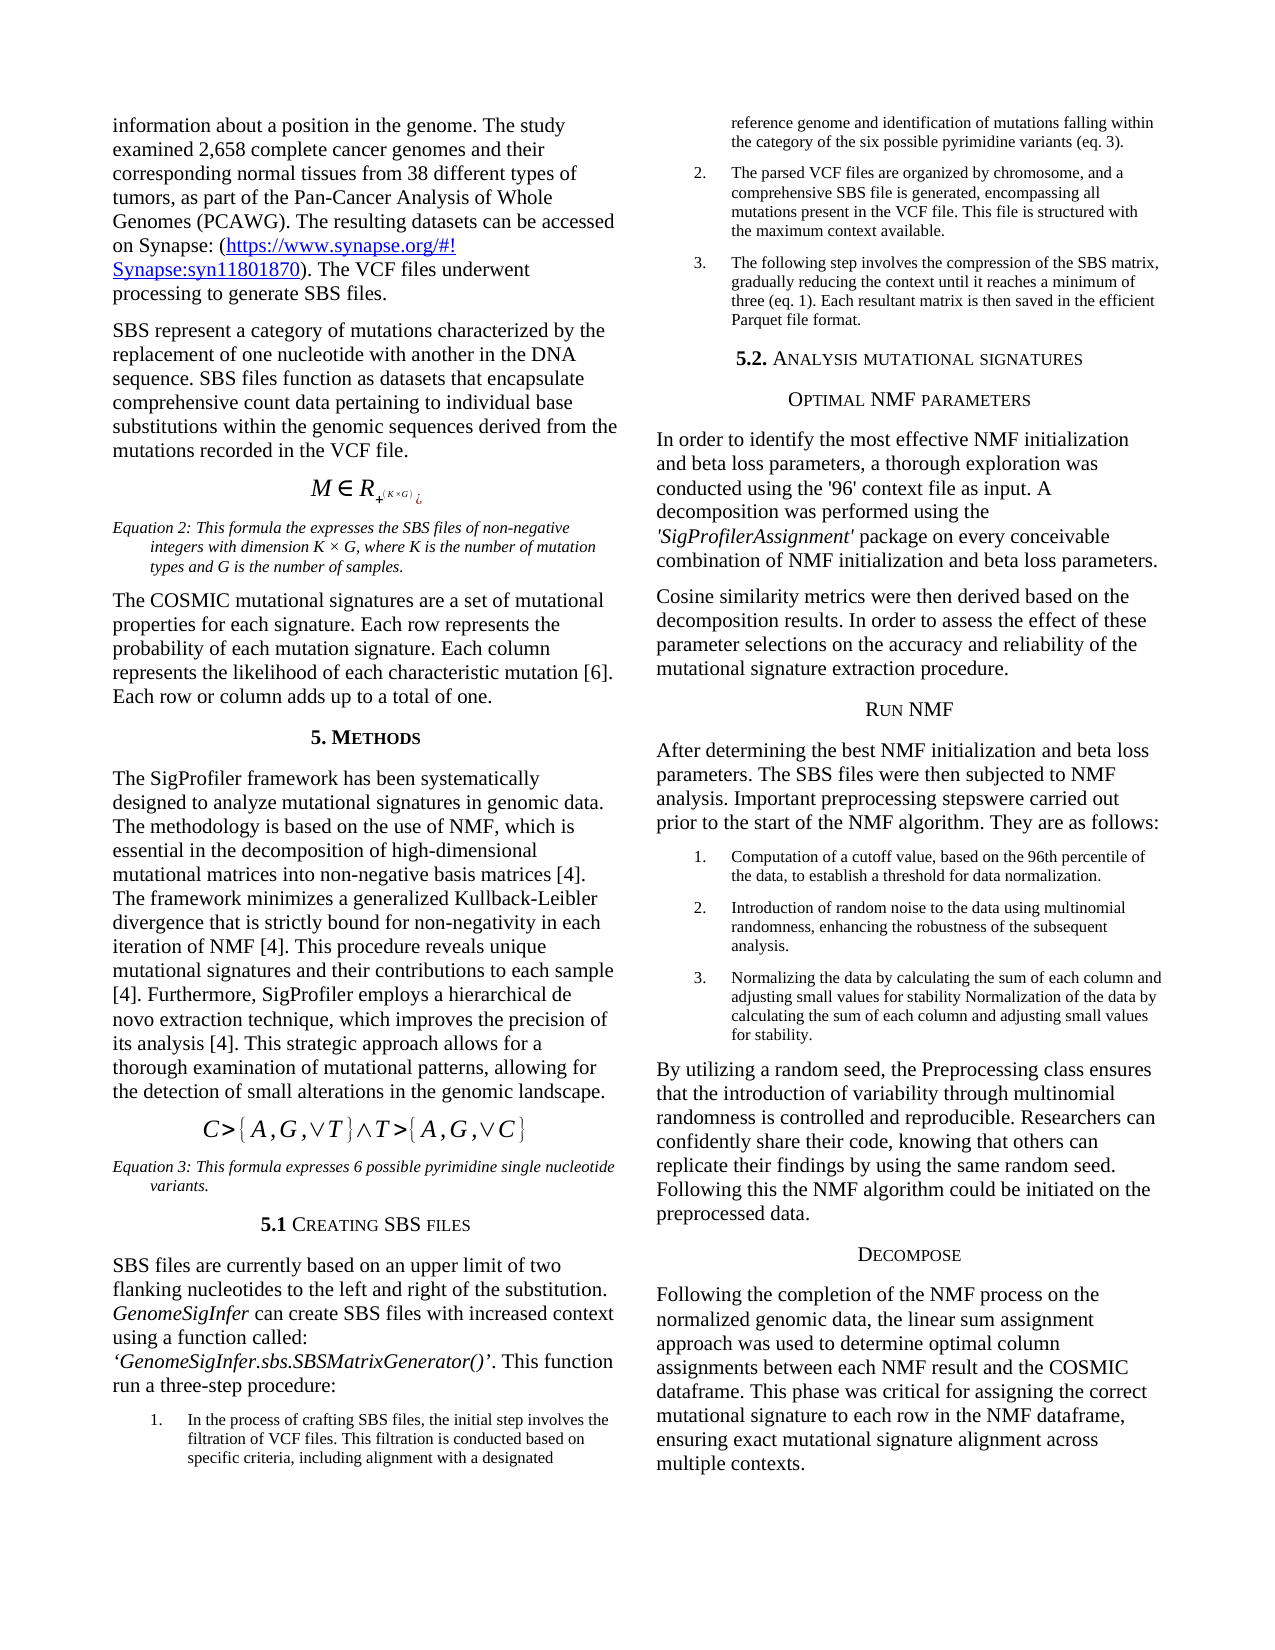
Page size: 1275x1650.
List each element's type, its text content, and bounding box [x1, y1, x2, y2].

subtitle 5. Methods [112, 725, 619, 749]
list Normalizing the data by calculating the sum of each column and adjusting small values for stability Normalization of the data by calculating the sum of each column and adjusting small values for stability. [694, 967, 1162, 1044]
list The following step involves the compression of the SBS matrix, gradually reducing the context until it reaches a minimum of three (eq. 1). Each resultant matrix is then saved in the efficient Parquet file format. [694, 252, 1162, 329]
list SBS represent a category of mutations characterized by the replacement of one nucleotide with another in the DNA sequence. SBS files function as datasets that encapsulate comprehensive count data pertaining to individual base substitutions within the genomic sequences derived from the mutations recorded in the VCF file. [112, 317, 619, 462]
subtitle Run NMF [656, 697, 1162, 721]
list The SigProfiler framework has been systematically designed to analyze mutational signatures in genomic data. The methodology is based on the use of NMF, which is essential in the decomposition of high-dimensional mutational matrices into non-negative basis matrices [4]. The framework minimizes a generalized Kullback-Leibler divergence that is strictly bound for non-negativity in each iteration of NMF [4]. This procedure reveals unique mutational signatures and their contributions to each sample [4]. Furthermore, SigProfiler employs a hierarchical de novo extraction technique, which improves the precision of its analysis [4]. This strategic approach allows for a thorough examination of mutational patterns, allowing for the detection of small alterations in the genomic landscape. [112, 766, 619, 1103]
list SBS files are currently based on an upper limit of two flanking nucleotides to the left and right of the substitution. GenomeSigInfer can create SBS files with increased context using a function called: ‘GenomeSigInfer.sbs.SBSMatrixGenerator()’. This function run a three-step procedure: [112, 1252, 619, 1397]
subtitle Decompose [656, 1242, 1162, 1266]
list In order to identify the most effective NMF initialization and beta loss parameters, a thorough exploration was conducted using the '96' context file as input. A decomposition was performed using the 'SigProfilerAssignment' package on every conceivable combination of NMF initialization and beta loss parameters. [656, 427, 1162, 572]
list Computation of a cutoff value, based on the 96th percentile of the data, to establish a threshold for data normalization. [694, 847, 1162, 885]
list By utilizing a random seed, the Preprocessing class ensures that the introduction of variability through multinomial randomness is controlled and reproducible. Researchers can confidently share their code, knowing that others can replicate their findings by using the same random seed. Following this the NMF algorithm could be initiated on the preprocessed data. [656, 1057, 1162, 1225]
list Equation 2: This formula the expresses the SBS files of non-negative integers with dimension K × G, where K is the number of mutation types and G is the number of samples. [112, 518, 619, 576]
list Cosine similarity metrics were then derived based on the decomposition results. In order to assess the effect of these parameter selections on the accuracy and reliability of the mutational signature extraction procedure. [656, 584, 1162, 680]
list After determining the best NMF initialization and beta loss parameters. The SBS files were then subjected to NMF analysis. Important preprocessing stepswere carried out prior to the start of the NMF algorithm. They are as follows: [656, 738, 1162, 834]
list Introduction of random noise to the data using multinomial randomness, enhancing the robustness of the subsequent analysis. [694, 897, 1162, 955]
list The COSMIC mutational signatures are a set of mutational properties for each signature. Each row represents the probability of each mutation signature. Each column represents the likelihood of each characteristic mutation [6]. Each row or column adds up to a total of one. [112, 588, 619, 708]
list In the process of crafting SBS files, the initial step involves the filtration of VCF files. This filtration is conducted based on specific criteria, including alignment with a designated reference genome and identification of mutations falling within the category of the six possible pyrimidine variants (eq. 3). [150, 1409, 619, 1467]
list The parsed VCF files are organized by chromosome, and a comprehensive SBS file is generated, encompassing all mutations present in the VCF file. This file is structured with the maximum context available. [694, 163, 1162, 240]
list Equation 3: This formula expresses 6 possible pyrimidine single nucleotide variants. [112, 1157, 619, 1195]
subtitle 5.2. Analysis mutational signatures [656, 346, 1162, 370]
subtitle 5.1 Creating SBS files [112, 1212, 619, 1236]
list Following the completion of the NMF process on the normalized genomic data, the linear sum assignment approach was used to determine optimal column assignments between each NMF result and the COSMIC dataframe. This phase was critical for assigning the correct mutational signature to each row in the NMF dataframe, ensuring exact mutational signature alignment across multiple contexts. [656, 1282, 1162, 1475]
subtitle Optimal NMF parameters [656, 387, 1162, 411]
